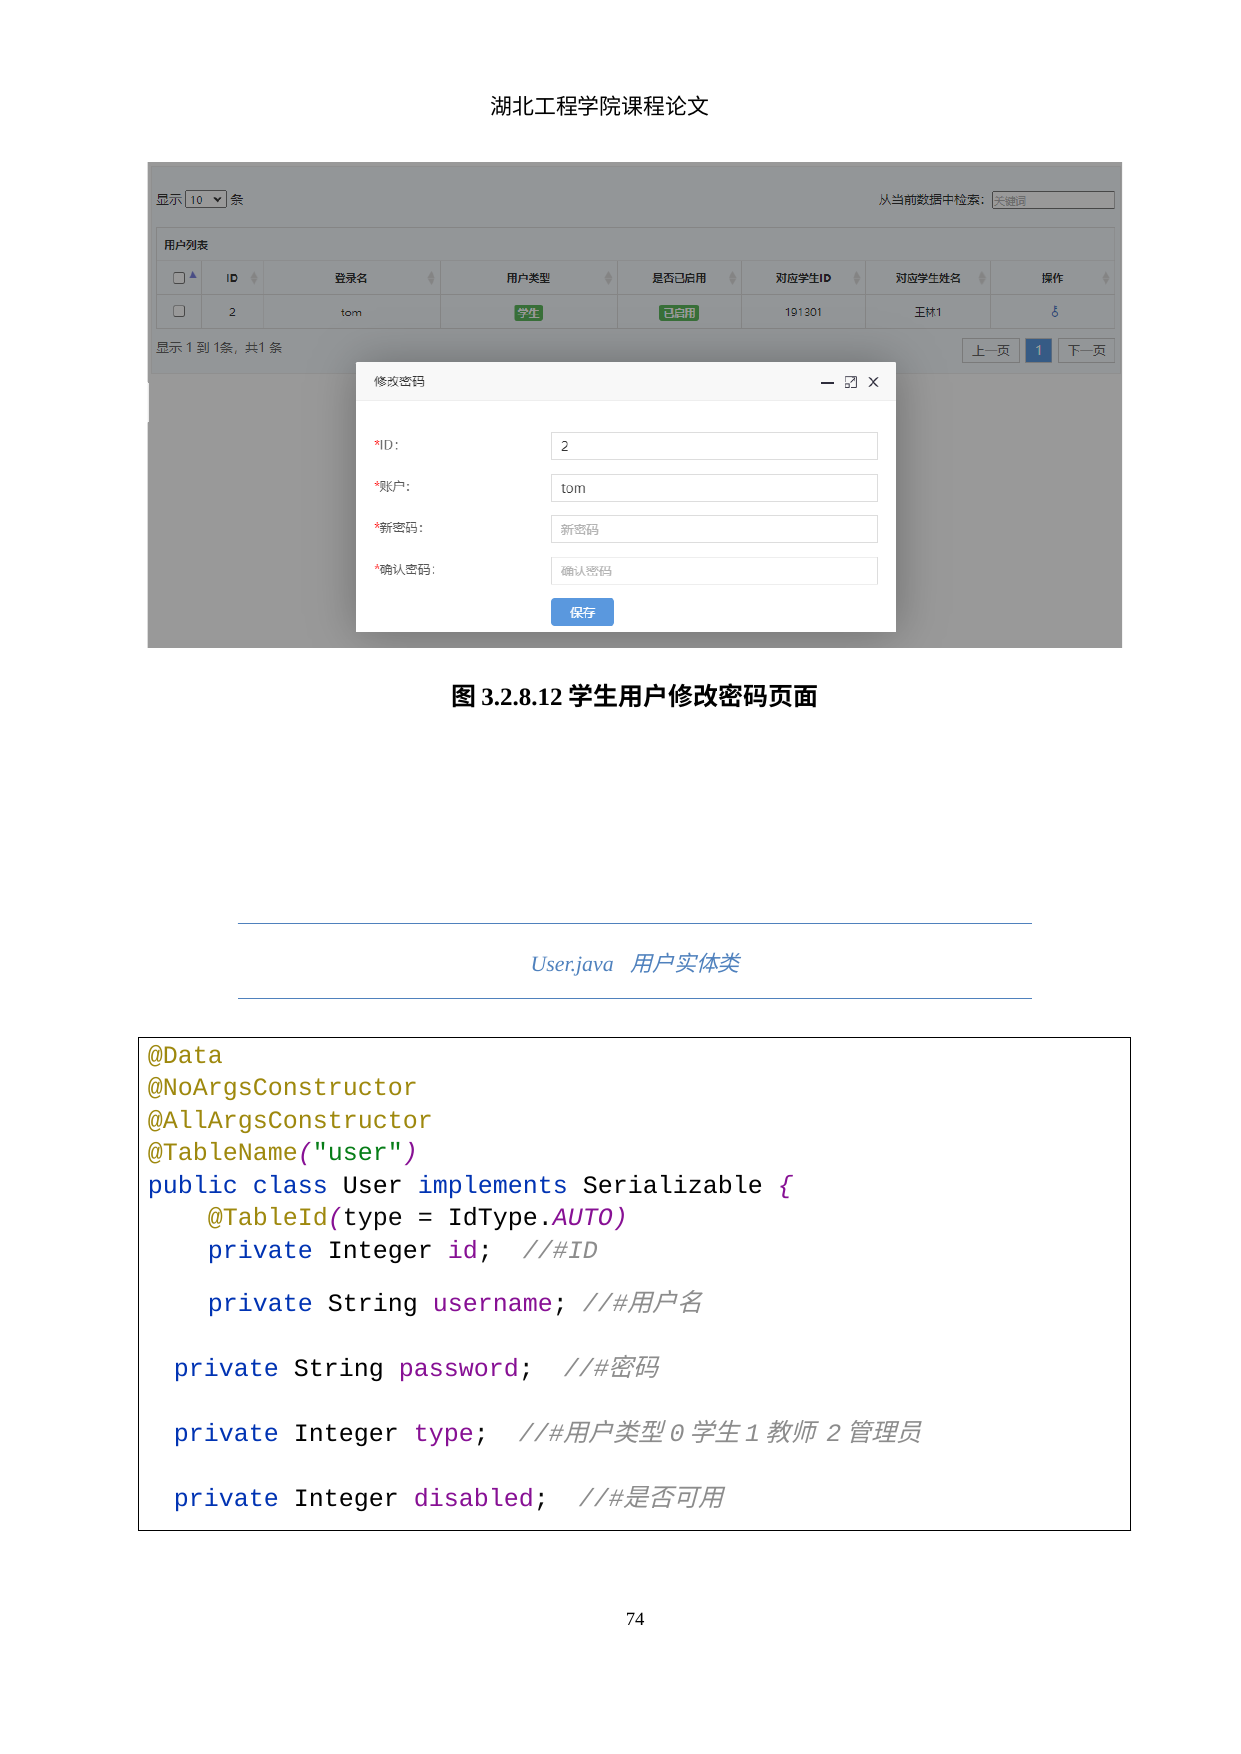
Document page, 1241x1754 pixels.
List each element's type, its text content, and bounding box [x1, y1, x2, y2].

picture [147, 162, 1123, 648]
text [139, 1038, 1130, 1530]
text User.java 用户实体类 [238, 924, 1032, 998]
text 图3.2.8.12 学生用户修改密码页面 [148, 662, 1122, 727]
